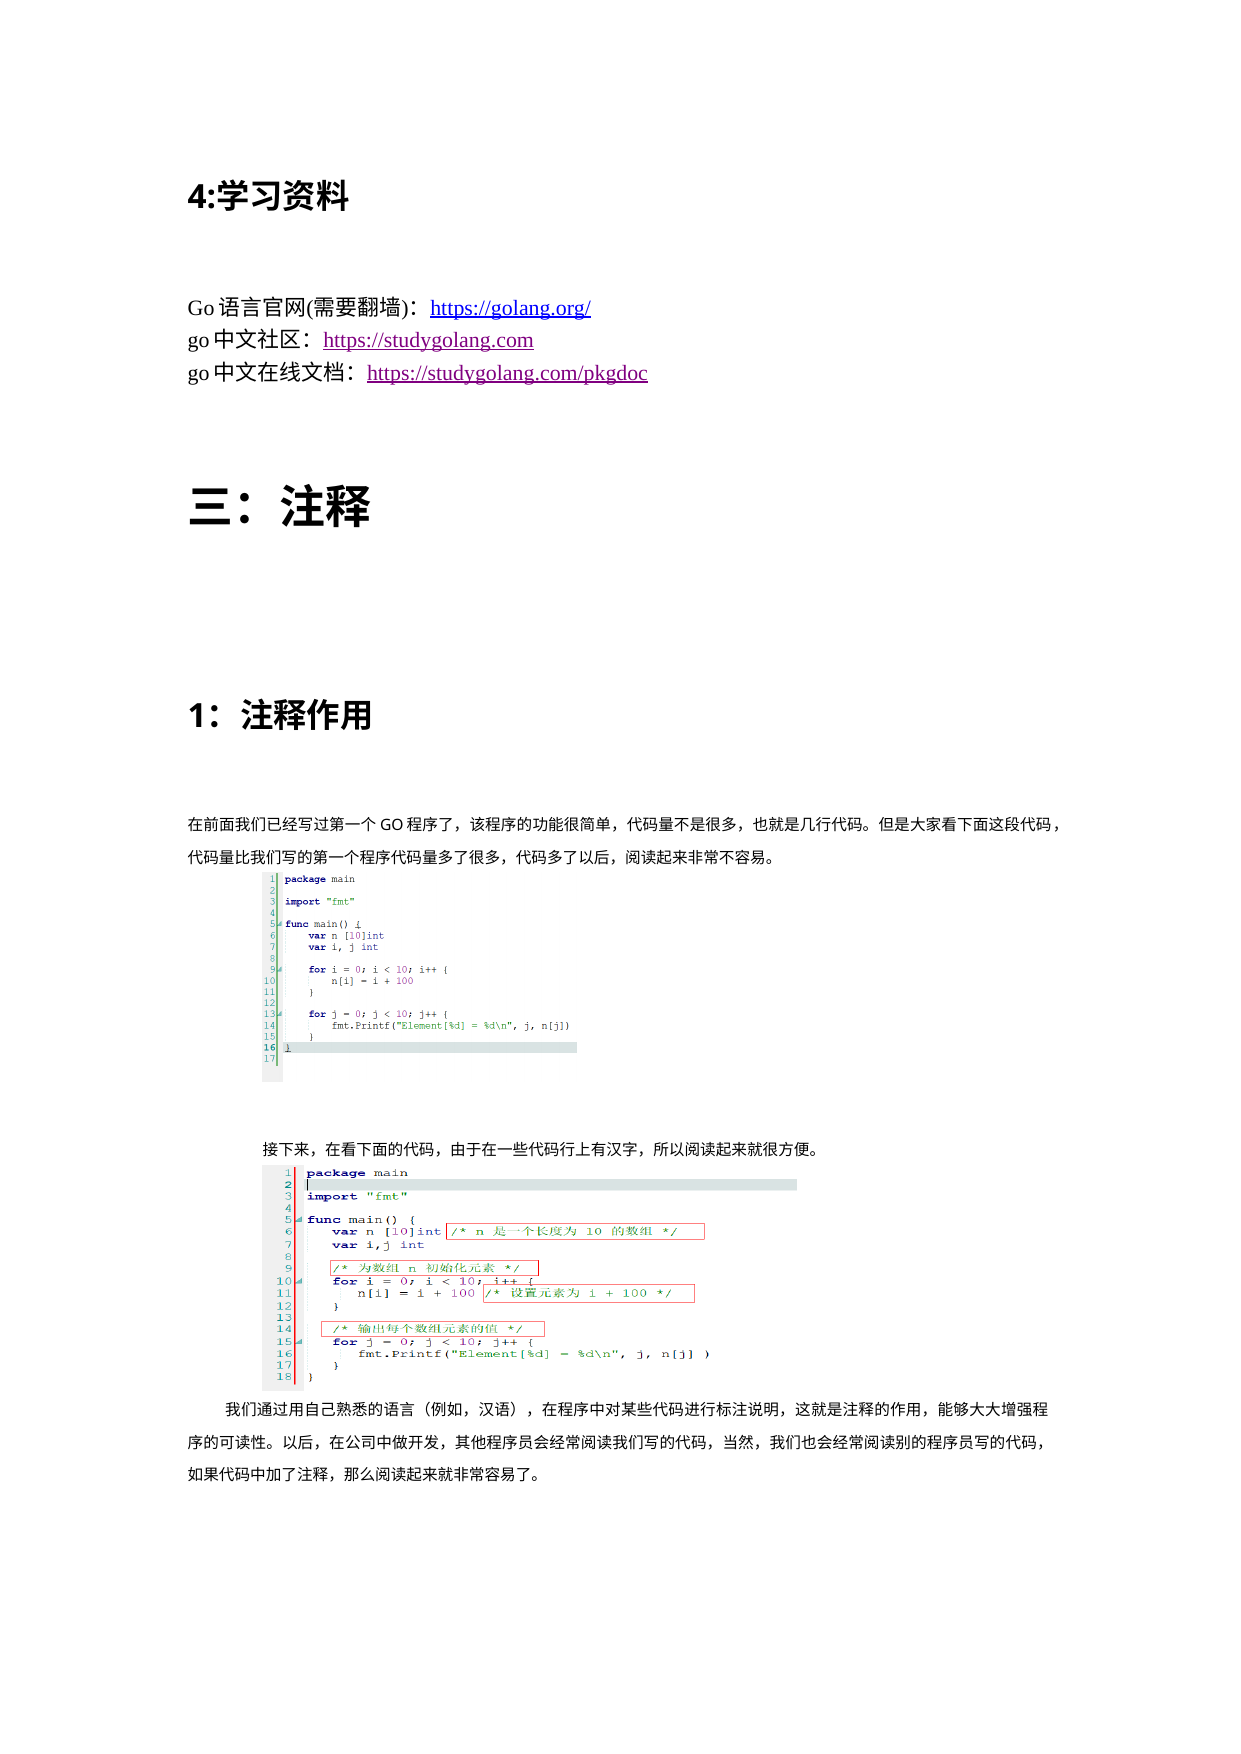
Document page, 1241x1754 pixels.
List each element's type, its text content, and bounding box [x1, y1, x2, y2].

text Go语言官网(需要翻墙)：https://golang.org/ [187, 289, 1053, 322]
picture [262, 1165, 797, 1391]
text 接下来，在看下面的代码，由于在一些代码行上有汉字，所以阅读起来就很方便。 [262, 1133, 1053, 1165]
picture [262, 872, 577, 1082]
text 在前面我们已经写过第一个GO程序了，该程序的功能很简单，代码量不是很多，也就是几行代码。但是大家看下面这段代码，代码量比我们写的第一个程序代码量多了很多，代码多了以后，阅读起来非常不容易。 [187, 808, 1053, 873]
text go中文在线文档：https://studygolang.com/pkgdoc [187, 354, 1053, 387]
text 我们通过用自己熟悉的语言（例如，汉语），在程序中对某些代码进行标注说明，这就是注释的作用，能够大大增强程序的可读性。以后，在公司中做开发，其他程序员会经常阅读我们写的代码，当然，我们也会经常阅读别的程序员写的代码，如果代码中加了注释，那么阅读起来就非常容易了。 [187, 1393, 1053, 1490]
text go中文社区：https://studygolang.com [187, 322, 1053, 354]
